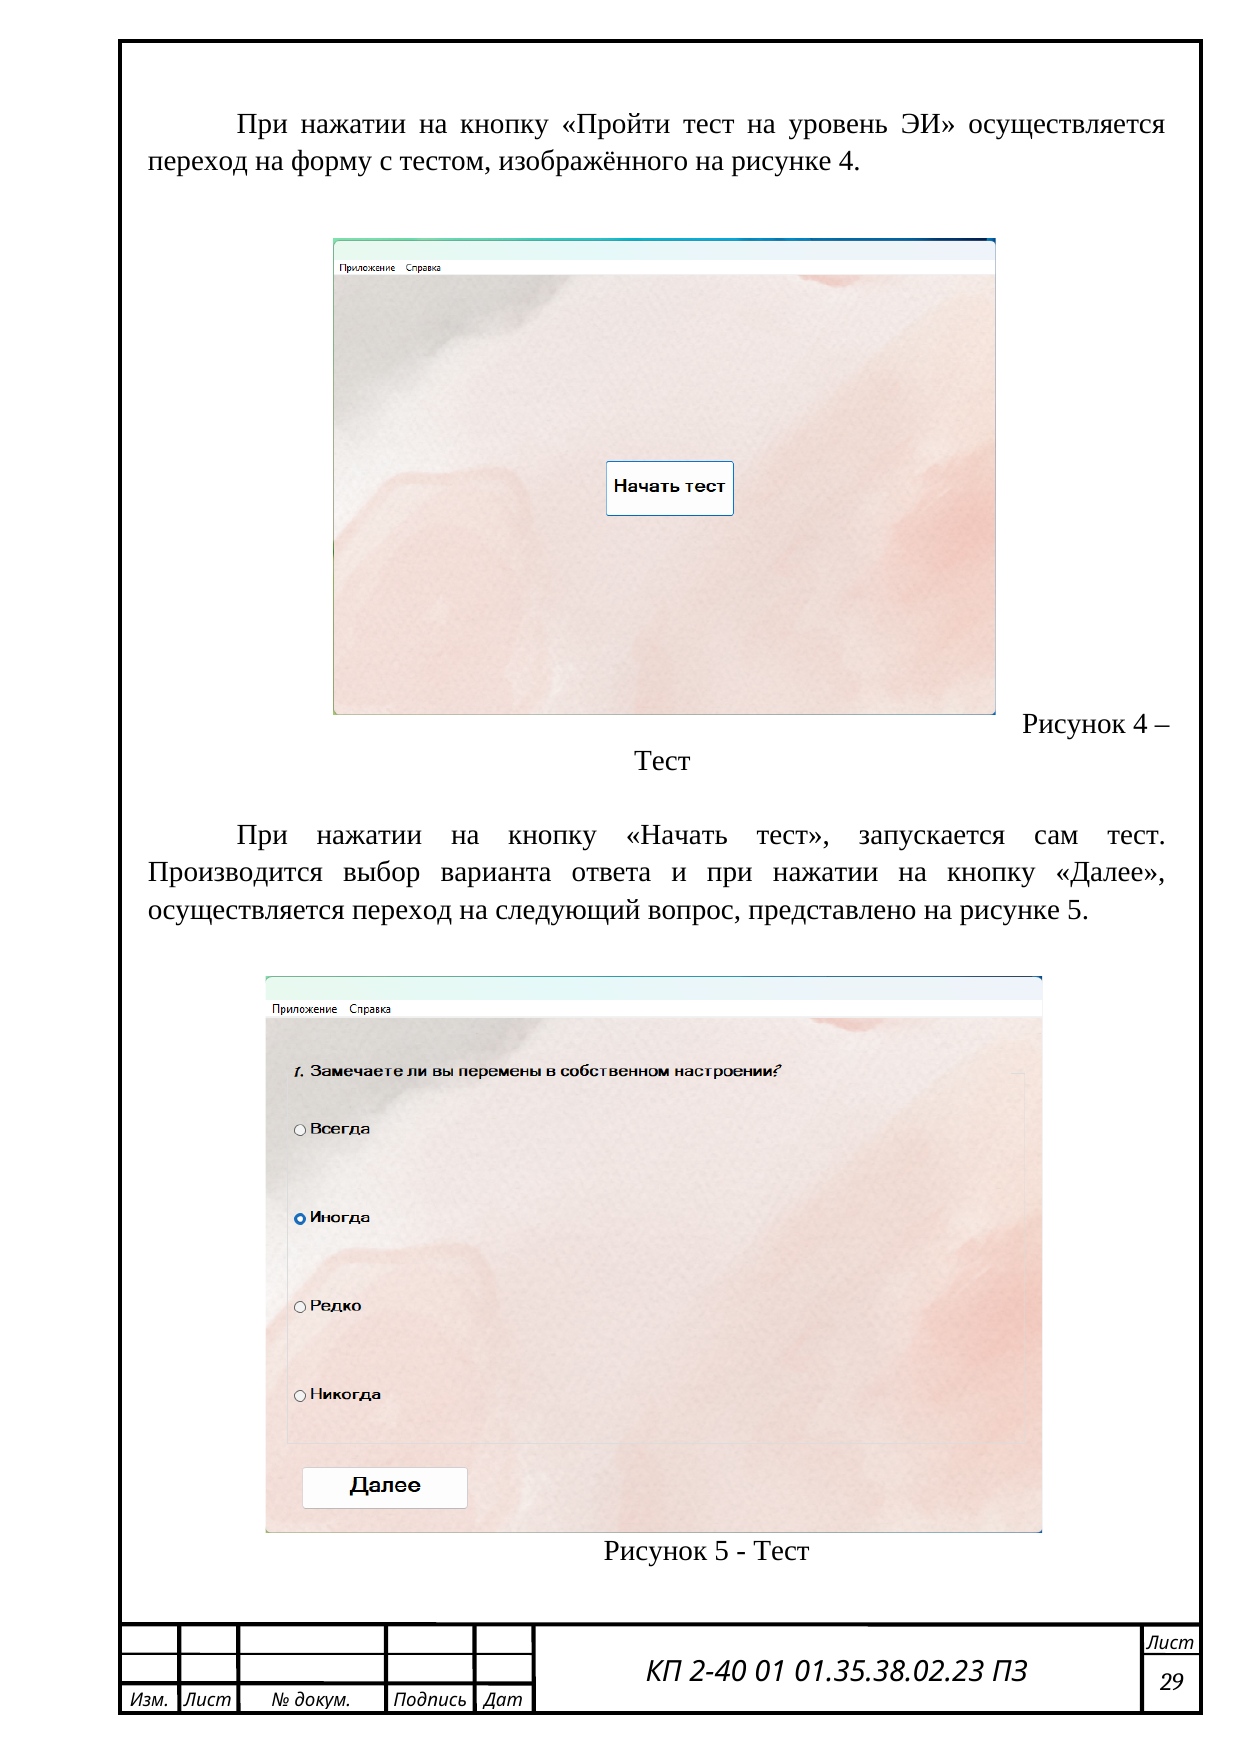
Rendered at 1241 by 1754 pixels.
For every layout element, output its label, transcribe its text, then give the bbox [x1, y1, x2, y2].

picture [333, 238, 996, 715]
text При нажатии на кнопку «Пройти тест на уровень ЭИ» осуществляется переход на форму с тестом, изображённого на рисунке 4. [148, 102, 1167, 177]
text При нажатии на кнопку «Начать тест», запускается сам тест. Производится выбор варианта ответа и при нажатии на кнопку «Далее», осуществляется переход на следующий вопрос, представлено на рисунке 5. [148, 814, 1167, 927]
text Рисунок 4 – Тест [148, 702, 1177, 777]
picture [265, 976, 1043, 1533]
